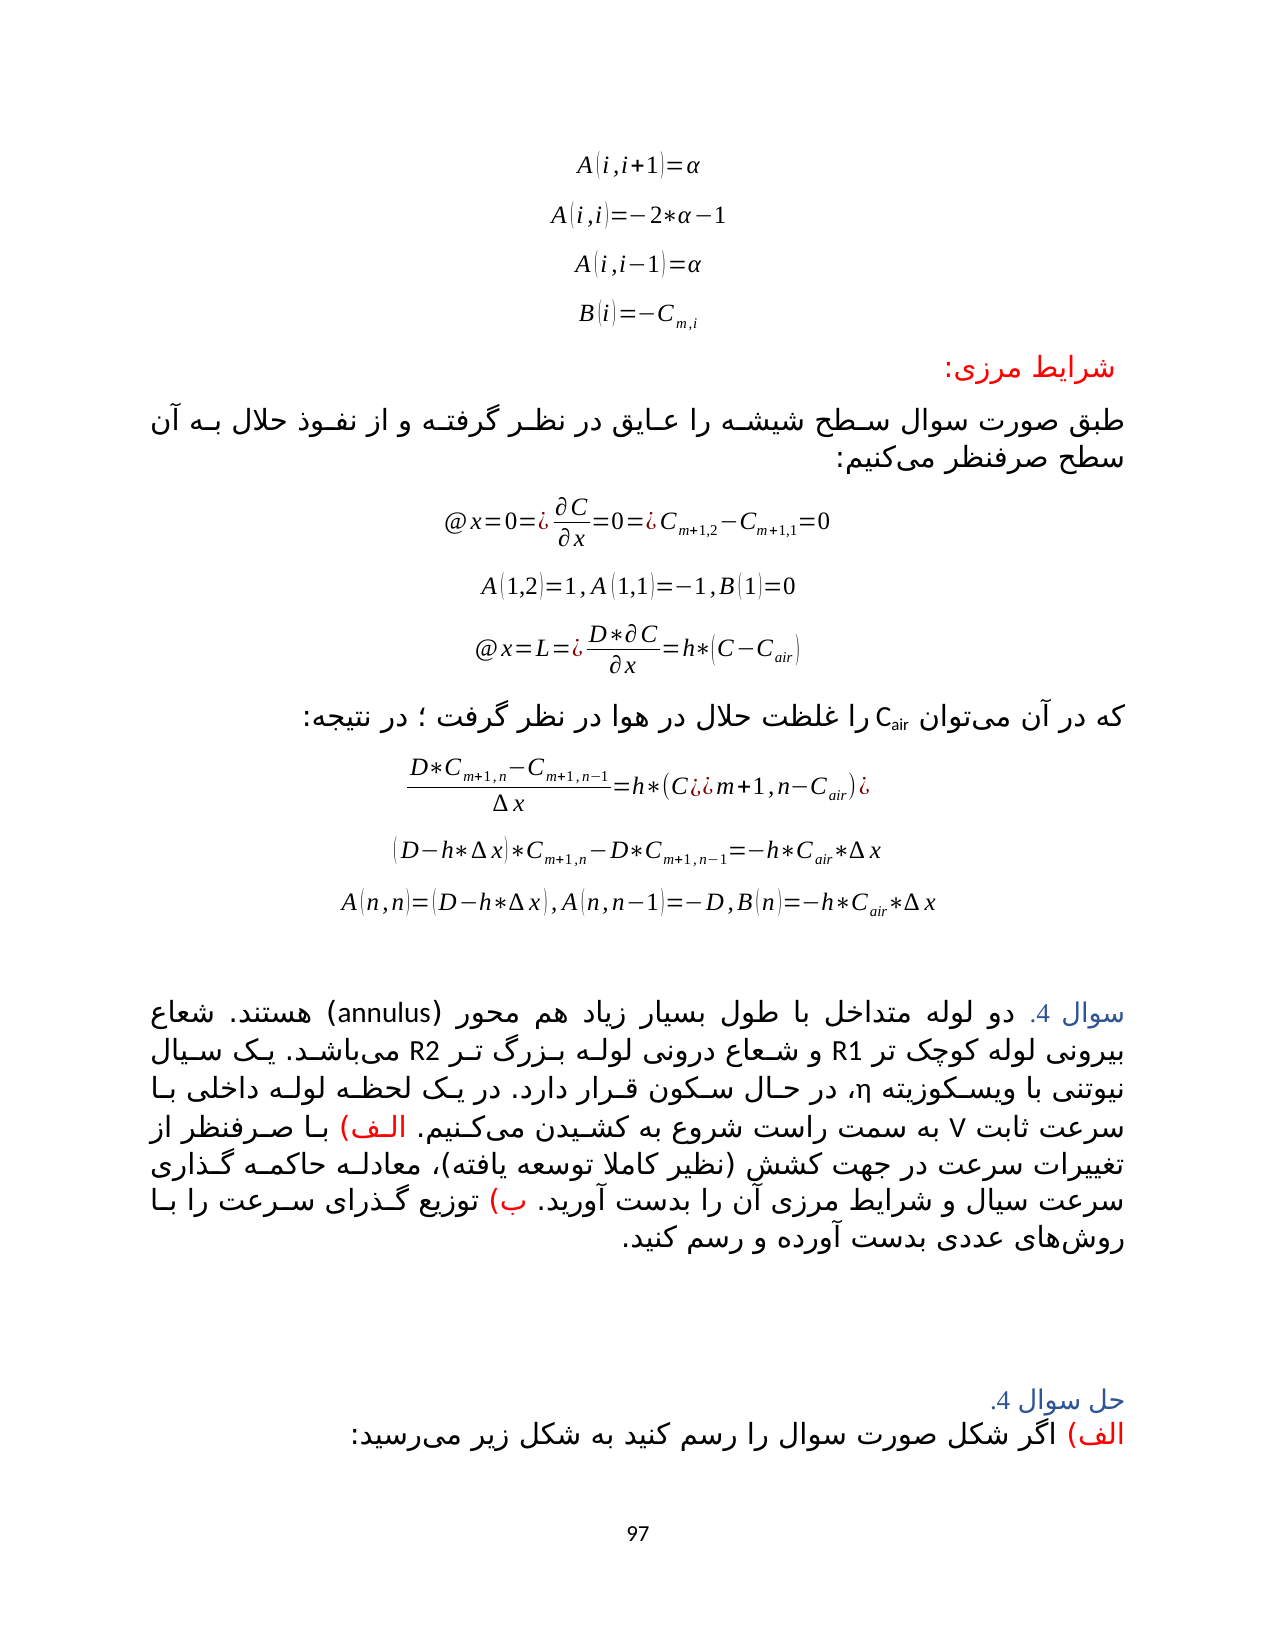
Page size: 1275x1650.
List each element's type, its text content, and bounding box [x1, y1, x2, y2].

text الف) اگر شکل صورت سوال را رسم کنید به شکل زیر می‌رسید: [150, 1417, 1125, 1451]
subtitle حل سوال 4. [150, 1384, 1125, 1415]
text که در آن می‌توان Cair را غلظت حلال در هوا در نظر گرفت ؛ در نتیجه: [150, 698, 1125, 734]
text شرایط مرزی: [150, 350, 1125, 384]
text سوال 4. دو لوله متداخل با طول بسیار زیاد هم محور (annulus) هستند. شعاع بیرونی لوله کوچک تر R1 و شعاع درونی لوله بزرگ تر R2 می‌باشد. یک سیال نیوتنی با ویسکوزیته η، در حال سکون قرار دارد. در یک لحظه لوله داخلی با سرعت ثابت V به سمت راست شروع به کشیدن می‌کنیم. الف) با صرفنظر از تغییرات سرعت در جهت کشش (نظیر کاملا توسعه یافته)، معادله حاکمه گذاری سرعت سیال و شرایط مرزی آن را بدست آورید. ب) توزیع گذرای سرعت را با روش‌های عددی بدست آورده و رسم کنید. [150, 994, 1125, 1254]
text طبق صورت سوال سطح شیشه را عایق در نظر گرفته و از نفوذ حلال به آن سطح صرفنظر می‌کنیم: [150, 403, 1125, 474]
